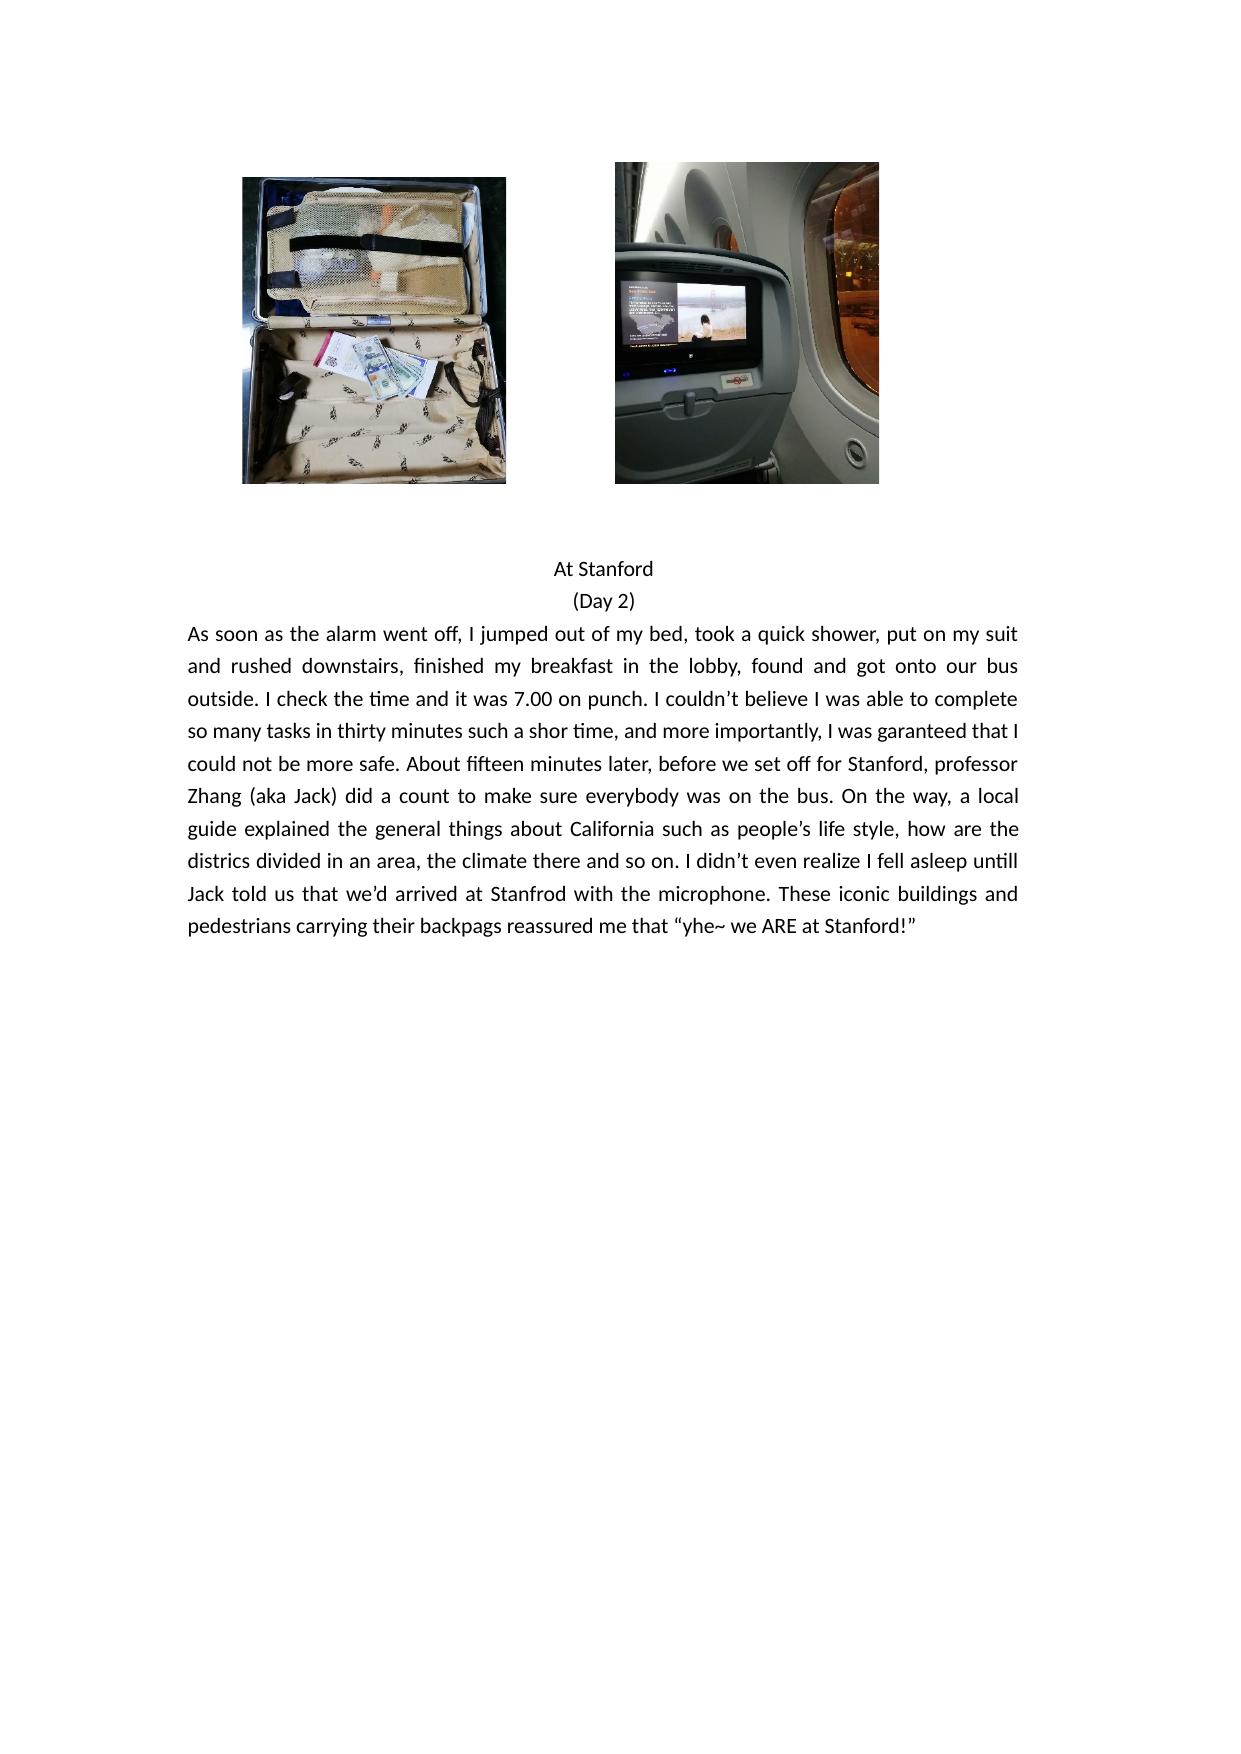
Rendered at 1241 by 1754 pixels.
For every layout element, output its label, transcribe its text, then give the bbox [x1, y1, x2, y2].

text (Day 2) [187, 584, 1020, 617]
text At Stanford [187, 552, 1020, 584]
picture [615, 162, 880, 484]
picture [242, 177, 507, 484]
text As soon as the alarm went off, I jumped out of my bed, took a quick shower, put on my suit and rushed downstairs, finished my breakfast in the lobby, found and got onto our bus outside. I check the time and it was 7.00 on punch. I couldn’t believe I was able to complete so many tasks in thirty minutes such a shor time, and more importantly, I was garanteed that I could not be more safe. About fifteen minutes later, before we set off for Stanford, professor Zhang (aka Jack) did a count to make sure everybody was on the bus. On the way, a local guide explained the general things about California such as people’s life style, how are the districs divided in an area, the climate there and so on. I didn’t even realize I fell asleep untill Jack told us that we’d arrived at Stanfrod with the microphone. These iconic buildings and pedestrians carrying their backpags reassured me that “yhe~ we ARE at Stanford!” [187, 617, 1020, 942]
